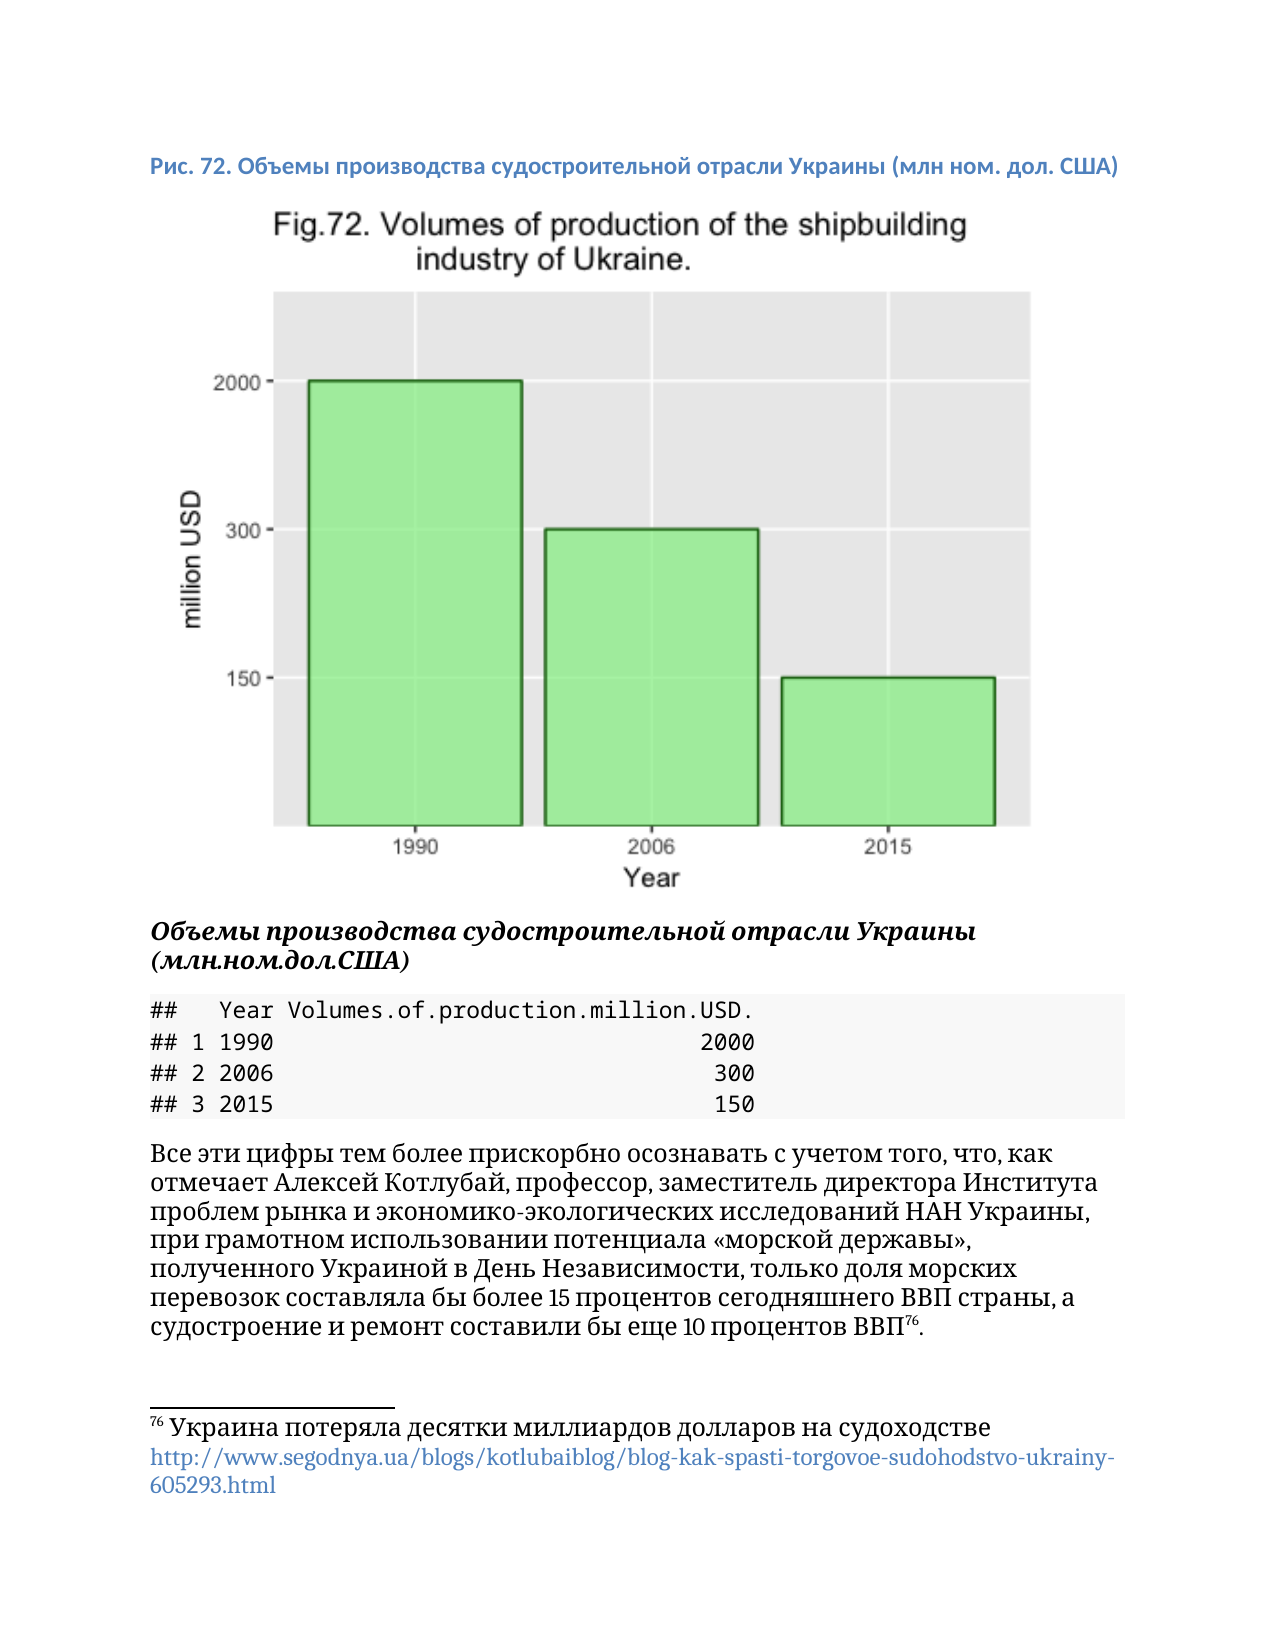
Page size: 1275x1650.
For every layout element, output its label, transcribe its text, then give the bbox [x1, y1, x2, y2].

subtitle Рис. 72. Объемы производства судостроительной отрасли Украины (млн ном. дол. США) [150, 150, 1125, 181]
text Все эти цифры тем более прискорбно осознавать с учетом того, что, как отмечает Алексей Котлубай, профессор, заместитель директора Института проблем рынка и экономико-экологических исследований НАН Украины, при грамотном использовании потенциала «морской державы», полученного Украиной в День Независимости, только доля морских перевозок составляла бы более 15 процентов сегодняшнего ВВП страны, а судостроение и ремонт составили бы еще 10 процентов ВВП. [150, 1140, 1125, 1341]
text Объемы производства судостроительной отрасли Украины (млн.ном.дол.США) [150, 918, 1125, 976]
picture [168, 199, 1044, 900]
text ## Year Volumes.of.production.million.USD. ## 1 1990 2000 ## 2 2006 300 ## 3 2015 150 [150, 994, 1125, 1119]
